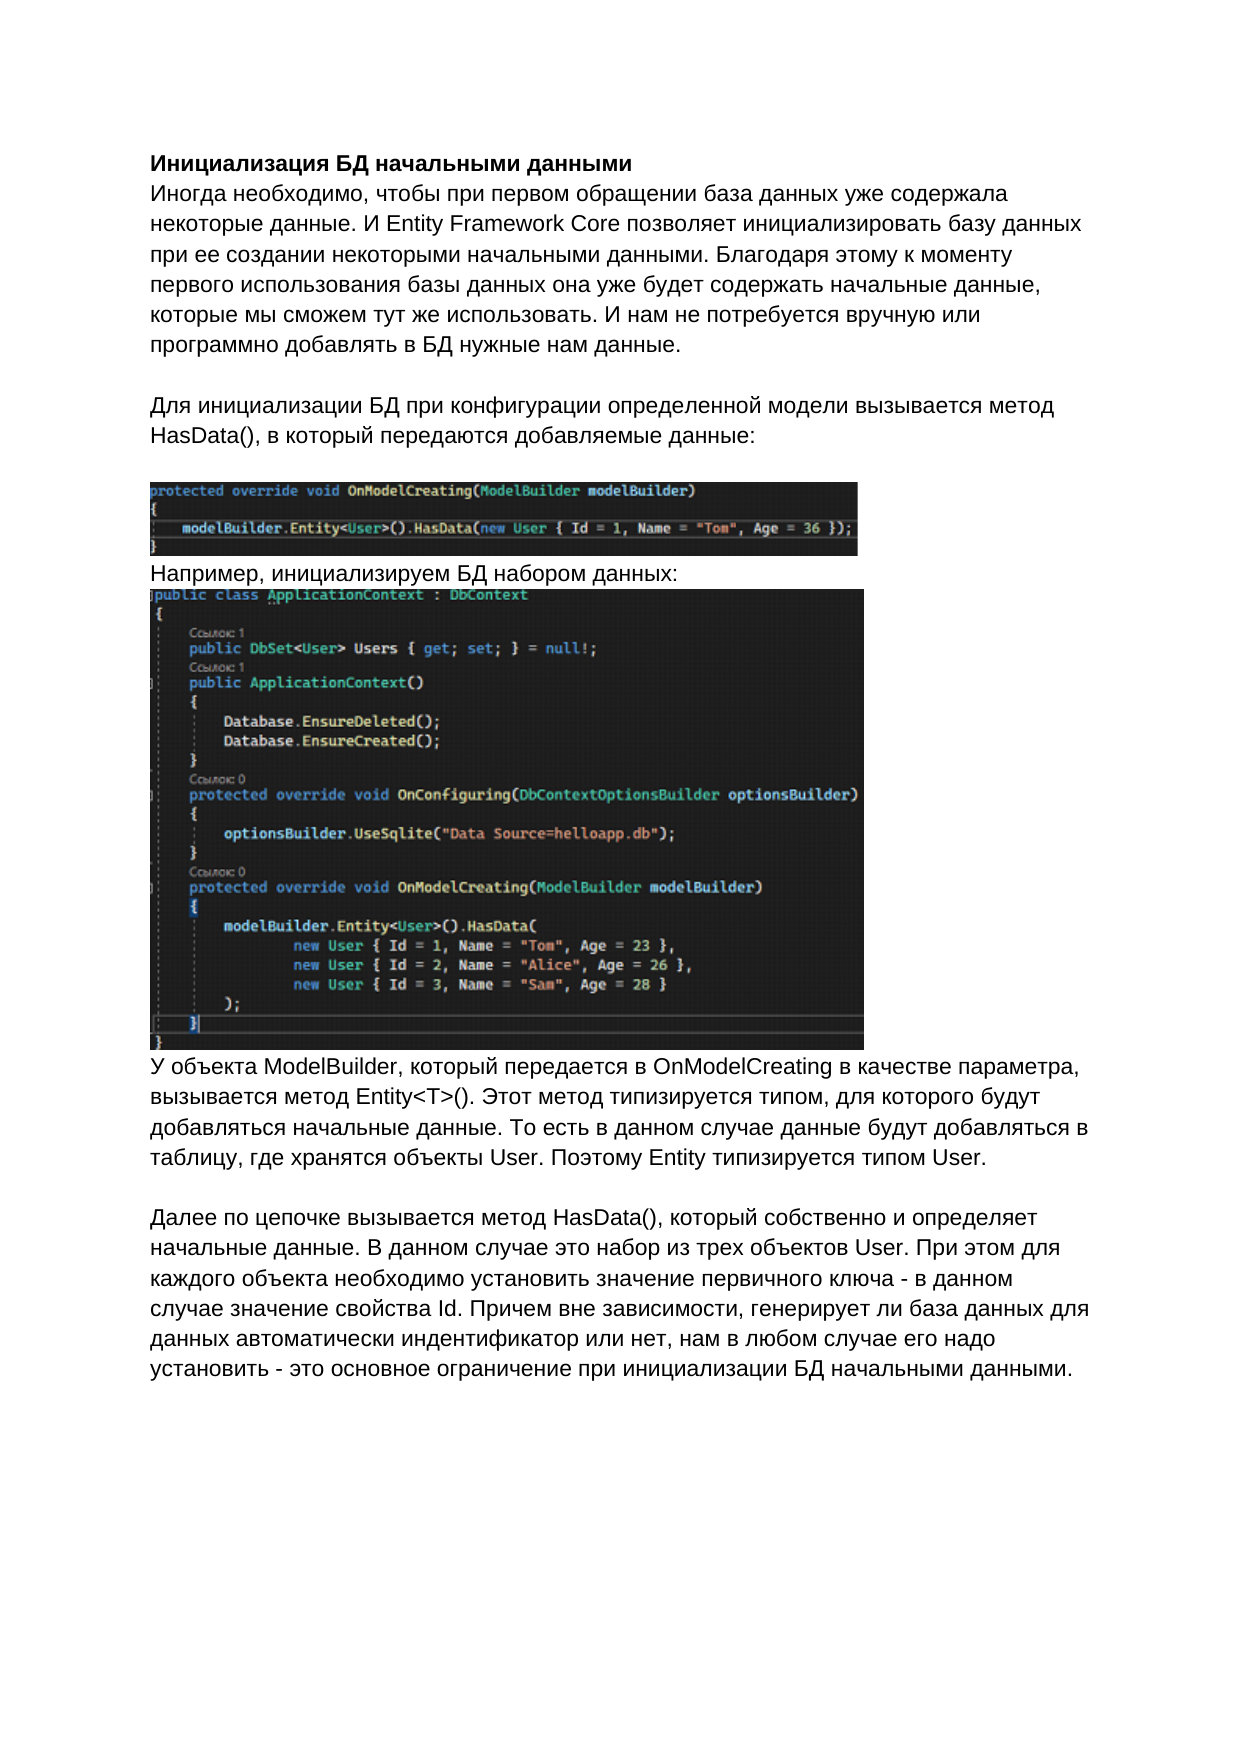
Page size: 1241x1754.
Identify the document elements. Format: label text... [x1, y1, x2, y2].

text Иногда необходимо, чтобы при первом обращении база данных уже содержала некоторые данные. И Entity Framework Core позволяет инициализировать базу данных при ее создании некоторыми начальными данными. Благодаря этому к моменту первого использования базы данных она уже будет содержать начальные данные, которые мы сможем тут же использовать. И нам не потребуется вручную или программно добавлять в БД нужные нам данные. [150, 180, 1090, 358]
text У объекта ModelBuilder, который передается в OnModelCreating в качестве параметра, вызывается метод Entity<T>(). Этот метод типизируется типом, для которого будут добавляться начальные данные. То есть в данном случае данные будут добавляться в таблицу, где хранятся объекты User. Поэтому Entity типизируется типом User. [150, 1053, 1090, 1170]
text Инициализация БД начальными данными [150, 150, 1090, 176]
text Например, инициализируем БД набором данных: [150, 559, 1090, 586]
text Далее по цепочке вызывается метод HasData(), который собственно и определяет начальные данные. В данном случае это набор из трех объектов User. При этом для каждого объекта необходимо установить значение первичного ключа - в данном случае значение свойства Id. Причем вне зависимости, генерирует ли база данных для данных автоматически индентификатор или нет, нам в любом случае его надо установить - это основное ограничение при инициализации БД начальными данными. [150, 1204, 1090, 1381]
picture [150, 482, 858, 556]
text Для инициализации БД при конфигурации определенной модели вызывается метод HasData(), в который передаются добавляемые данные: [150, 392, 1090, 448]
picture [150, 589, 864, 1050]
